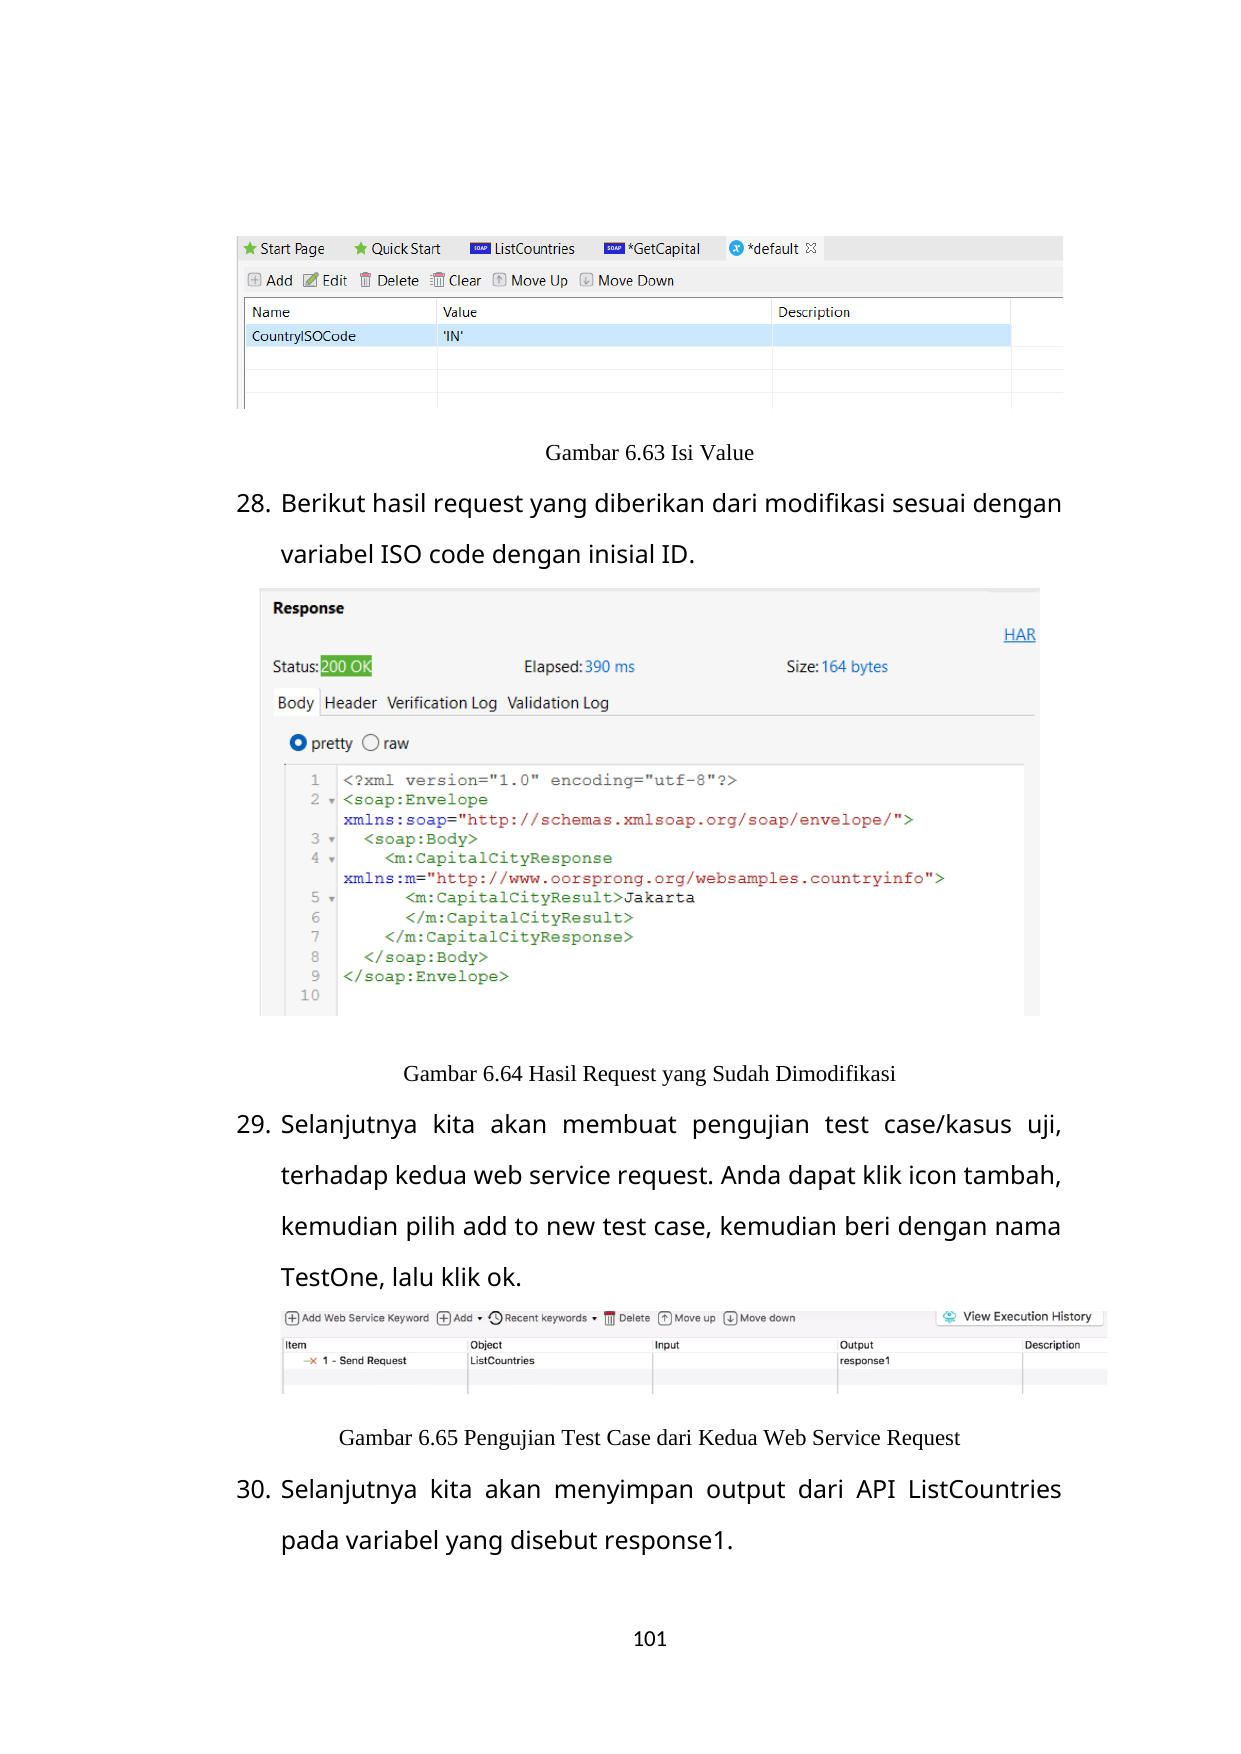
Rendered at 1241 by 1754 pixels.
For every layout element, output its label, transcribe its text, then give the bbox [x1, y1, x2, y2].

text Gambar 6.65 Pengujian Test Case dari Kedua Web Service Request [236, 1424, 1063, 1451]
list Selanjutnya kita akan membuat pengujian test case/kasus uji, terhadap kedua web service request. Anda dapat klik icon tambah, kemudian pilih add to new test case, kemudian beri dengan nama TestOne, lalu klik ok. [236, 1107, 1063, 1294]
list Selanjutnya kita akan menyimpan output dari API ListCountries pada variabel yang disebut response1. [236, 1472, 1063, 1557]
picture [259, 588, 1041, 1016]
picture [236, 236, 1064, 409]
list Berikut hasil request yang diberikan dari modifikasi sesuai dengan variabel ISO code dengan inisial ID. [236, 486, 1063, 571]
text Gambar 6.64 Hasil Request yang Sudah Dimodifikasi [236, 1060, 1063, 1086]
text Gambar 6.63 Isi Value [236, 439, 1063, 465]
picture [280, 1311, 1108, 1394]
